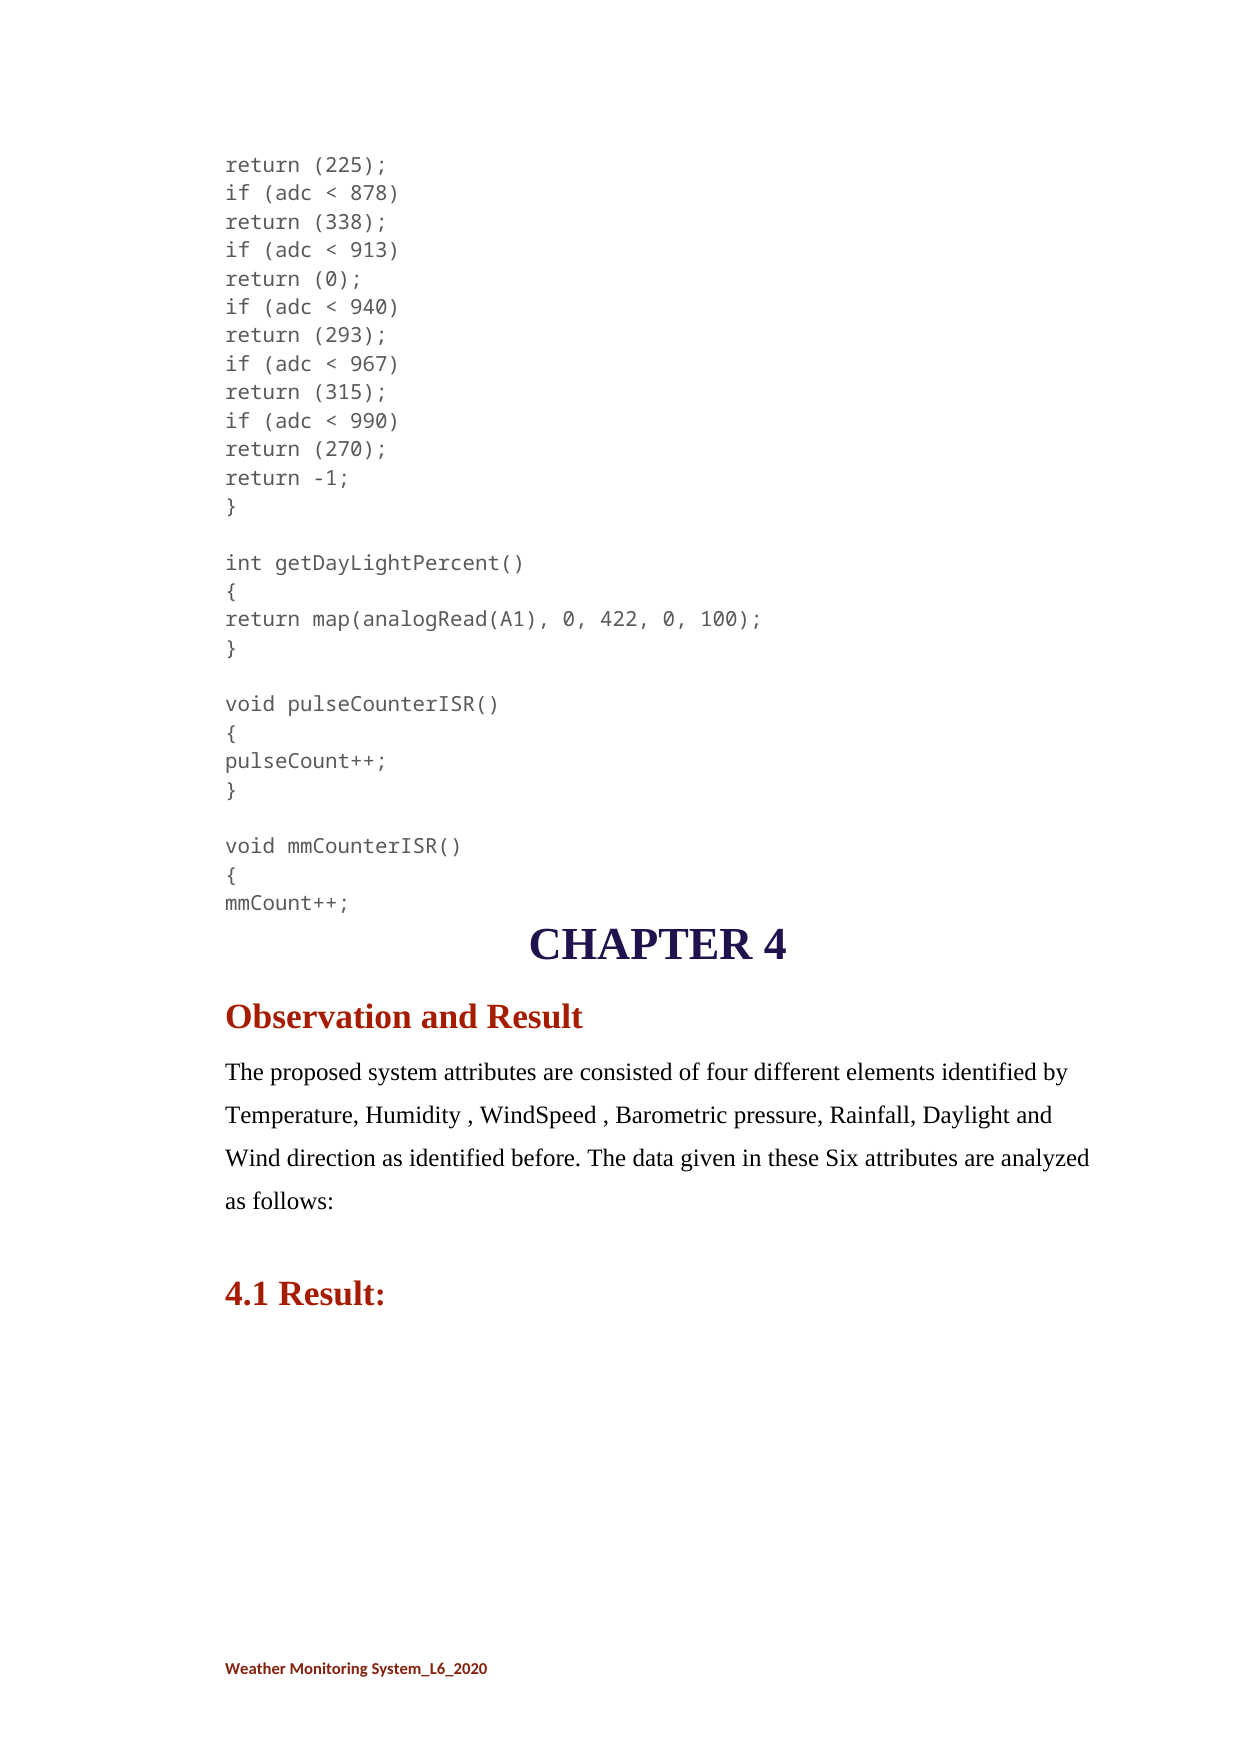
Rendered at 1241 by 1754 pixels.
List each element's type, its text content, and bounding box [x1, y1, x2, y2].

text { [225, 576, 1090, 604]
text void pulseCounterISR() [225, 689, 1090, 718]
text Observation and Result [225, 996, 1090, 1036]
text int getDayLightPercent() [225, 548, 1090, 576]
text pulseCount++; [225, 746, 1090, 775]
text 4.1 Result: [225, 1272, 1090, 1313]
text The proposed system attributes are consisted of four different elements identified by Temperature, Humidity , WindSpeed , Barometric pressure, Rainfall, Daylight and Wind direction as identified before. The data given in these Six attributes are analyzed as follows: [225, 1057, 1090, 1215]
text } [225, 491, 1090, 520]
text if (adc < 913) [225, 235, 1090, 264]
text return -1; [225, 463, 1090, 491]
text { [225, 718, 1090, 746]
text return (315); [225, 377, 1090, 406]
text return (0); [225, 264, 1090, 292]
text mmCount++; [225, 888, 1090, 917]
text if (adc < 878) [225, 178, 1090, 207]
text if (adc < 967) [225, 349, 1090, 377]
text return (225); [225, 150, 1090, 178]
text if (adc < 990) [225, 406, 1090, 434]
text void mmCounterISR() [225, 831, 1090, 860]
text return (338); [225, 207, 1090, 235]
text if (adc < 940) [225, 292, 1090, 321]
text return (270); [225, 434, 1090, 463]
text return map(analogRead(A1), 0, 422, 0, 100); [225, 604, 1090, 633]
text CHAPTER 4 [225, 917, 1090, 969]
text return (293); [225, 321, 1090, 349]
text } [225, 775, 1090, 803]
text } [225, 633, 1090, 661]
text { [225, 860, 1090, 888]
